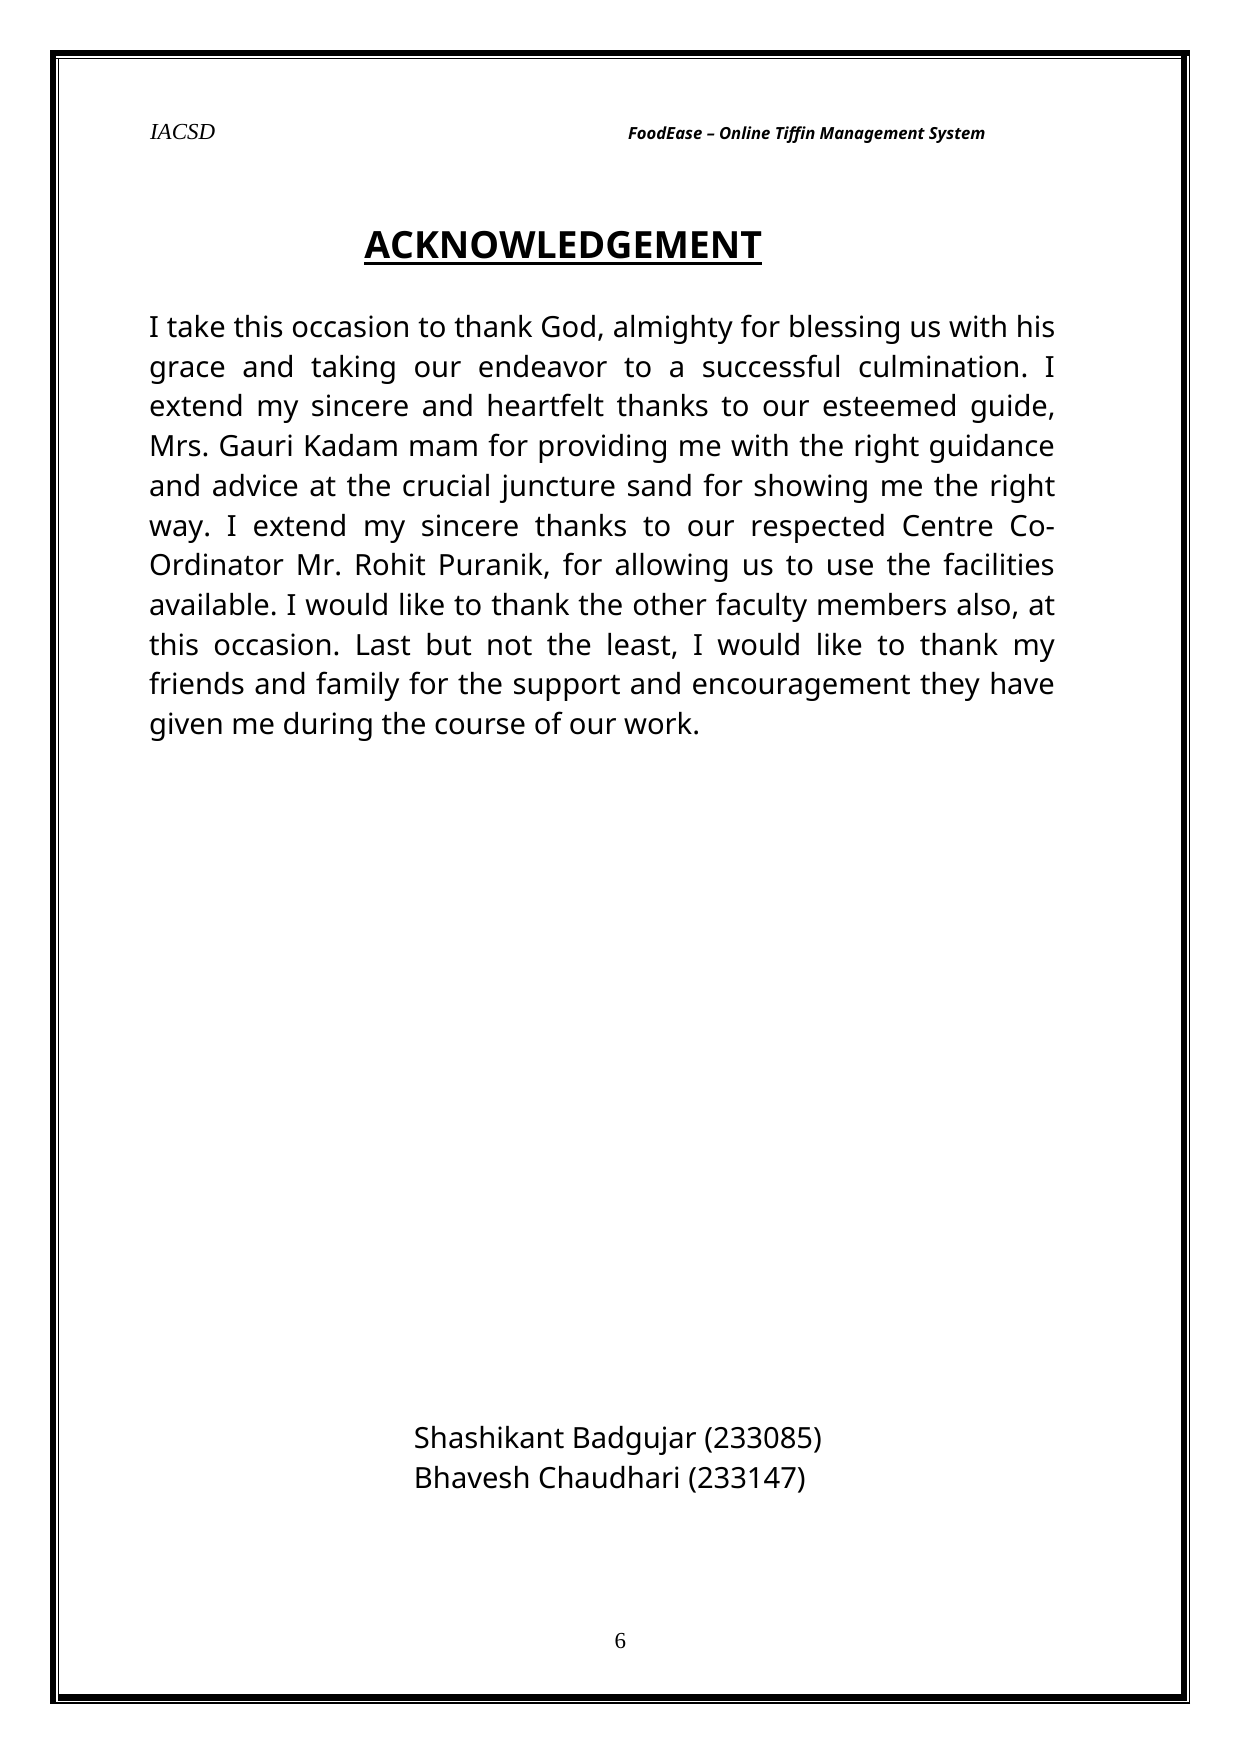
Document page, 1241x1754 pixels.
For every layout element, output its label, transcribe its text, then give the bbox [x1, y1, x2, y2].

text ACKNOWLEDGEMENT [364, 219, 884, 270]
